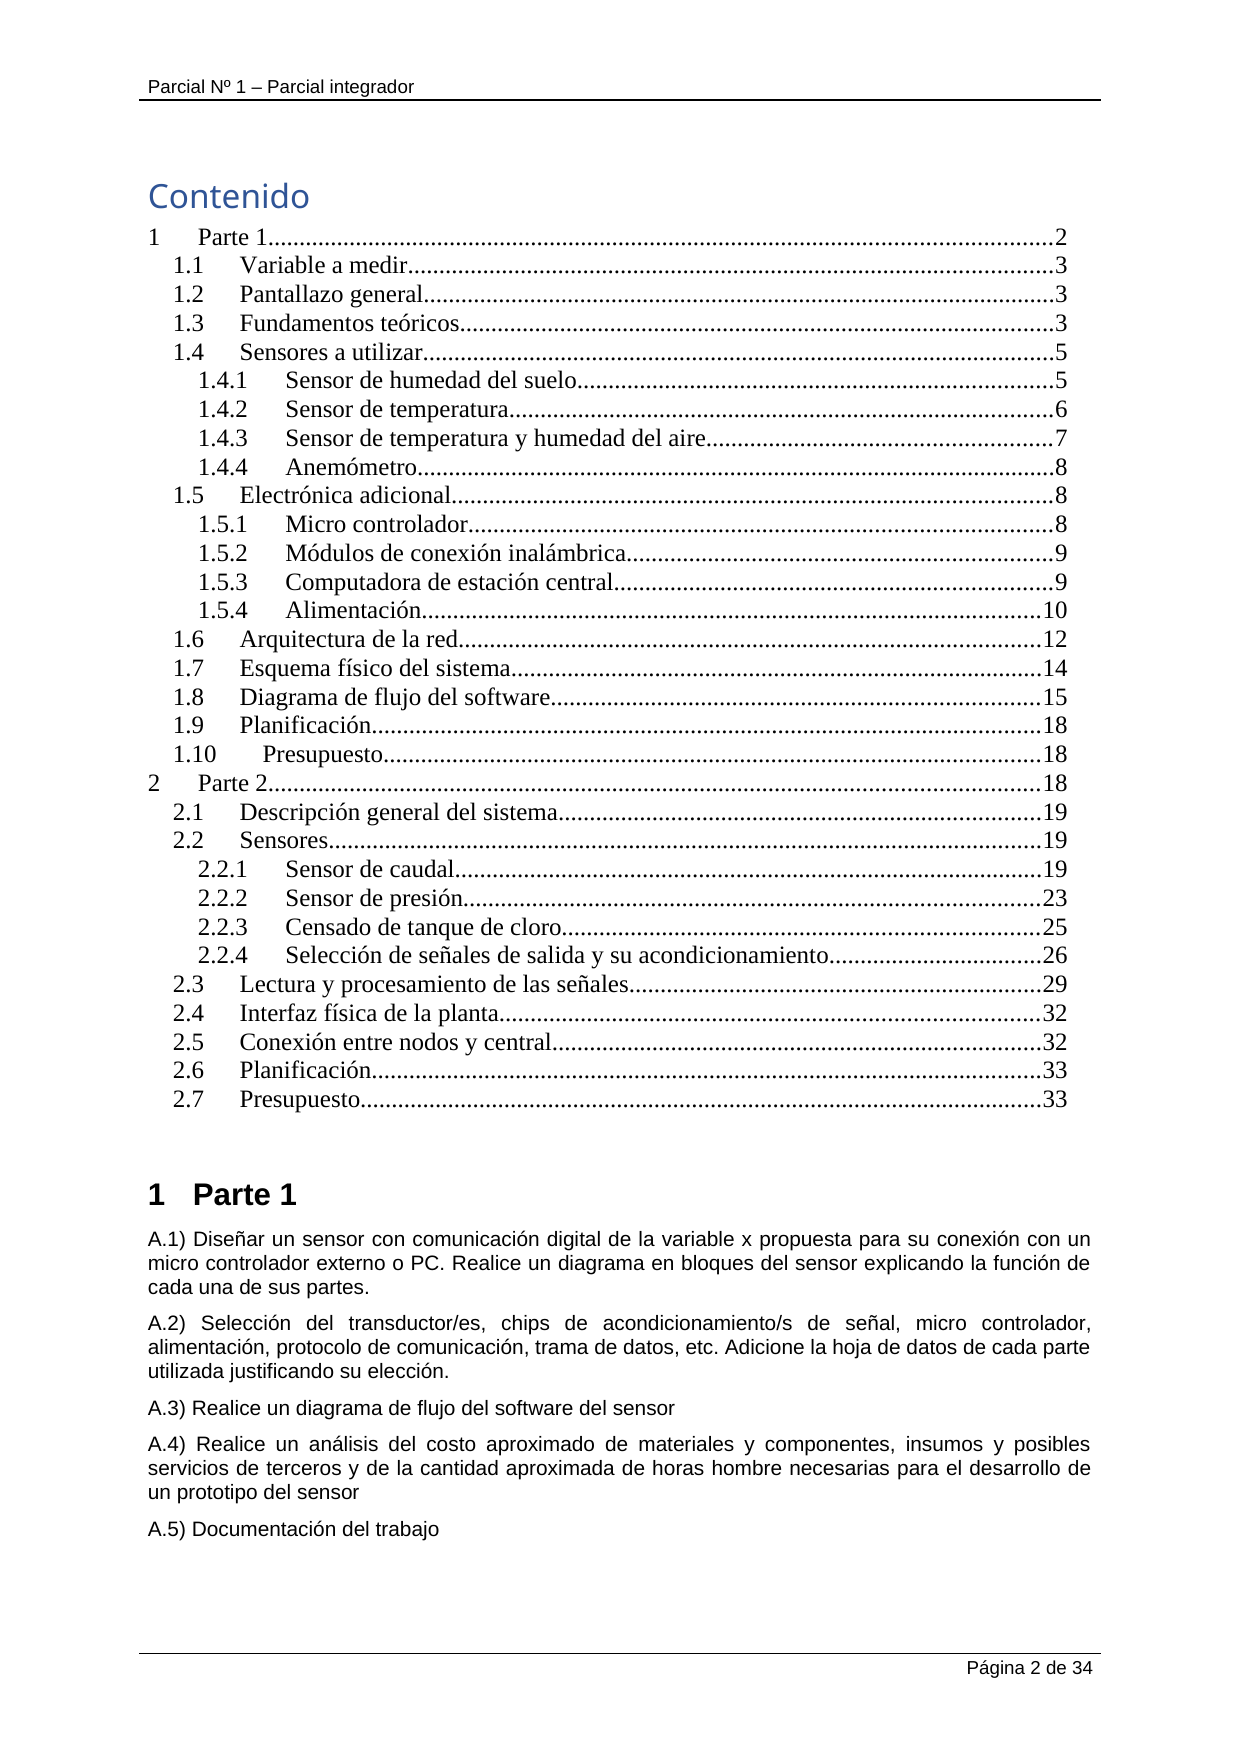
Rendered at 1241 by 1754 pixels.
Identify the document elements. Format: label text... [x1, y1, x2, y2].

subtitle Parte 1 [139, 1174, 1101, 1214]
text A.1) Diseñar un sensor con comunicación digital de la variable x propuesta para su conexión con un micro controlador externo o PC. Realice un diagrama en bloques del sensor explicando la función de cada una de sus partes. [148, 1227, 1092, 1299]
text A.3) Realice un diagrama de flujo del software del sensor [148, 1396, 1092, 1419]
text A.2) Selección del transductor/es, chips de acondicionamiento/s de señal, micro controlador, alimentación, protocolo de comunicación, trama de datos, etc. Adicione la hoja de datos de cada parte utilizada justificando su elección. [148, 1311, 1092, 1383]
text A.4) Realice un análisis del costo aproximado de materiales y componentes, insumos y posibles servicios de terceros y de la cantidad aproximada de horas hombre necesarias para el desarrollo de un prototipo del sensor [148, 1432, 1092, 1504]
text A.5) Documentación del trabajo [148, 1516, 1092, 1540]
